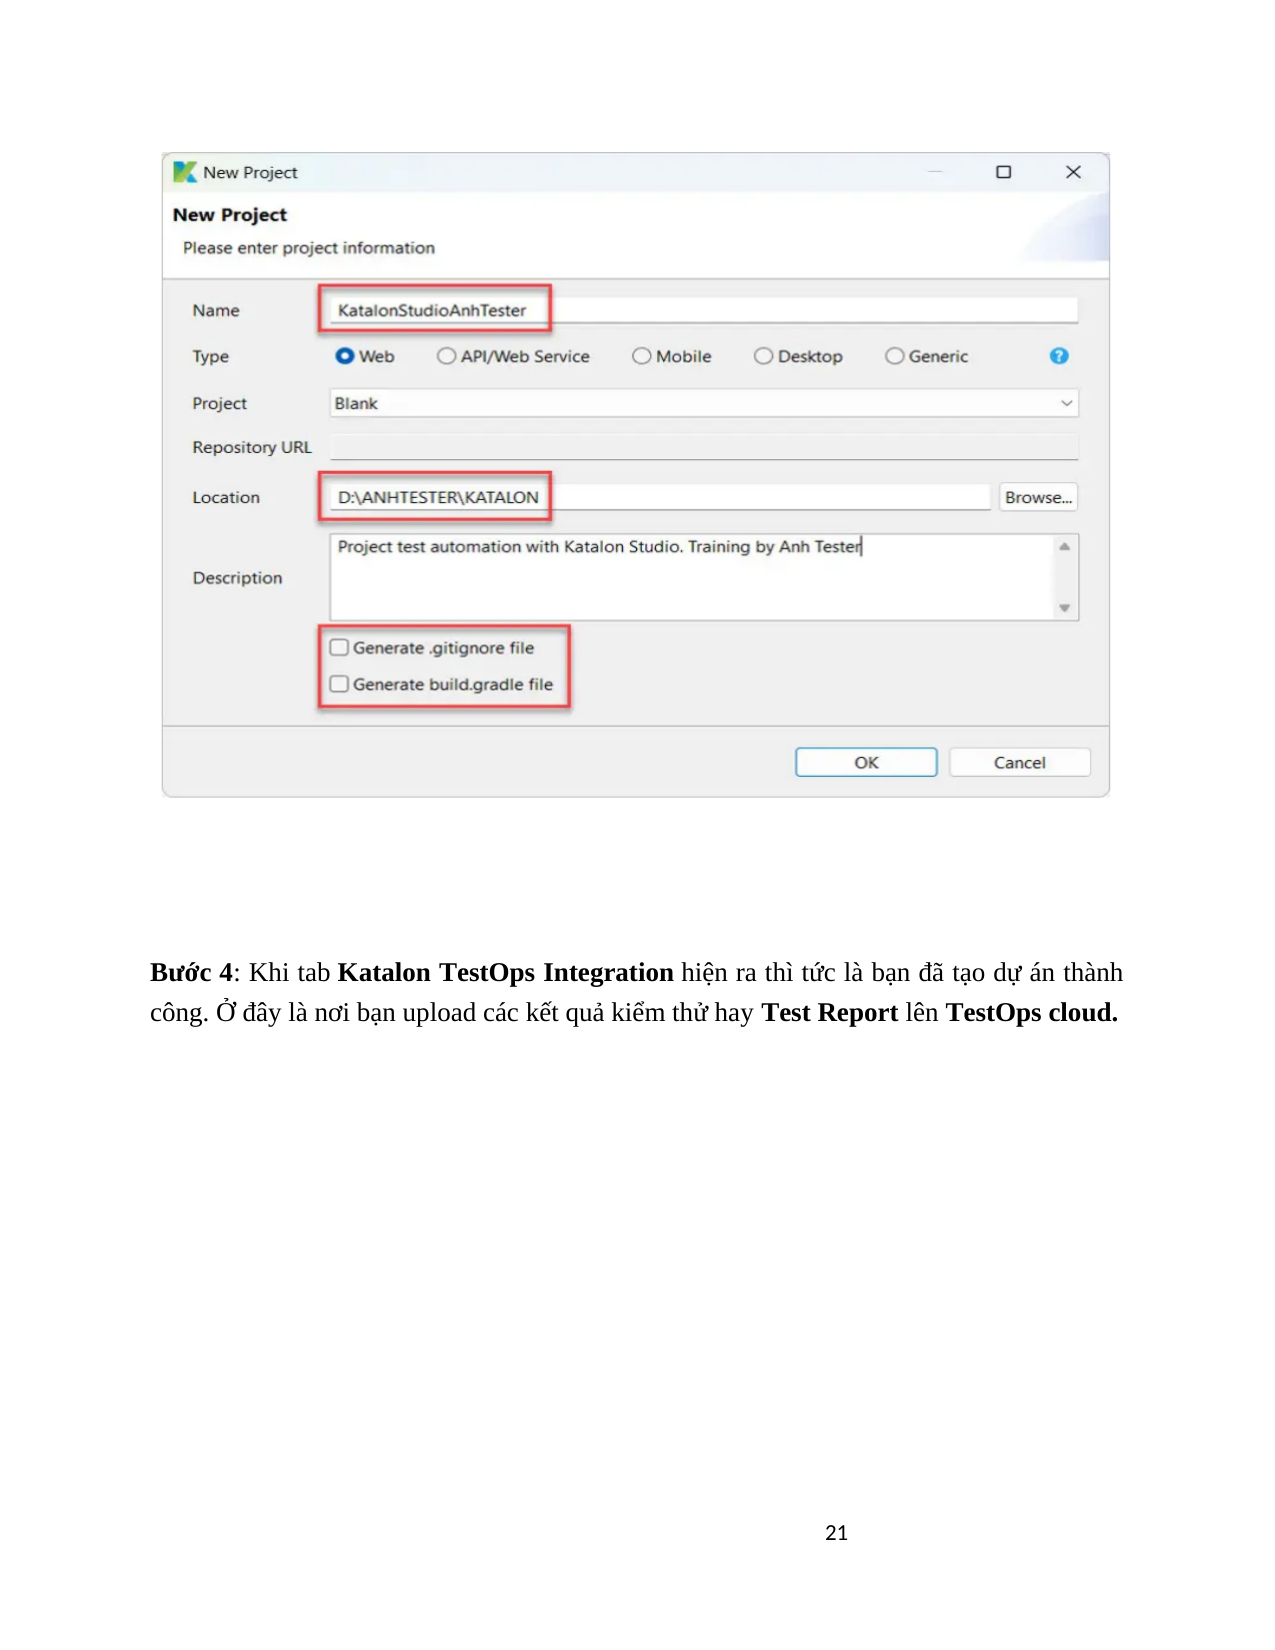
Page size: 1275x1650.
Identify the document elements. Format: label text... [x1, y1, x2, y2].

picture [150, 150, 1115, 805]
text Bước 4: Khi tab Katalon TestOps Integration hiện ra thì tức là bạn đã tạo dự án thành công. Ở đây là nơi bạn upload các kết quả kiểm thử hay Test Report lên TestOps cloud. [150, 981, 1125, 1027]
